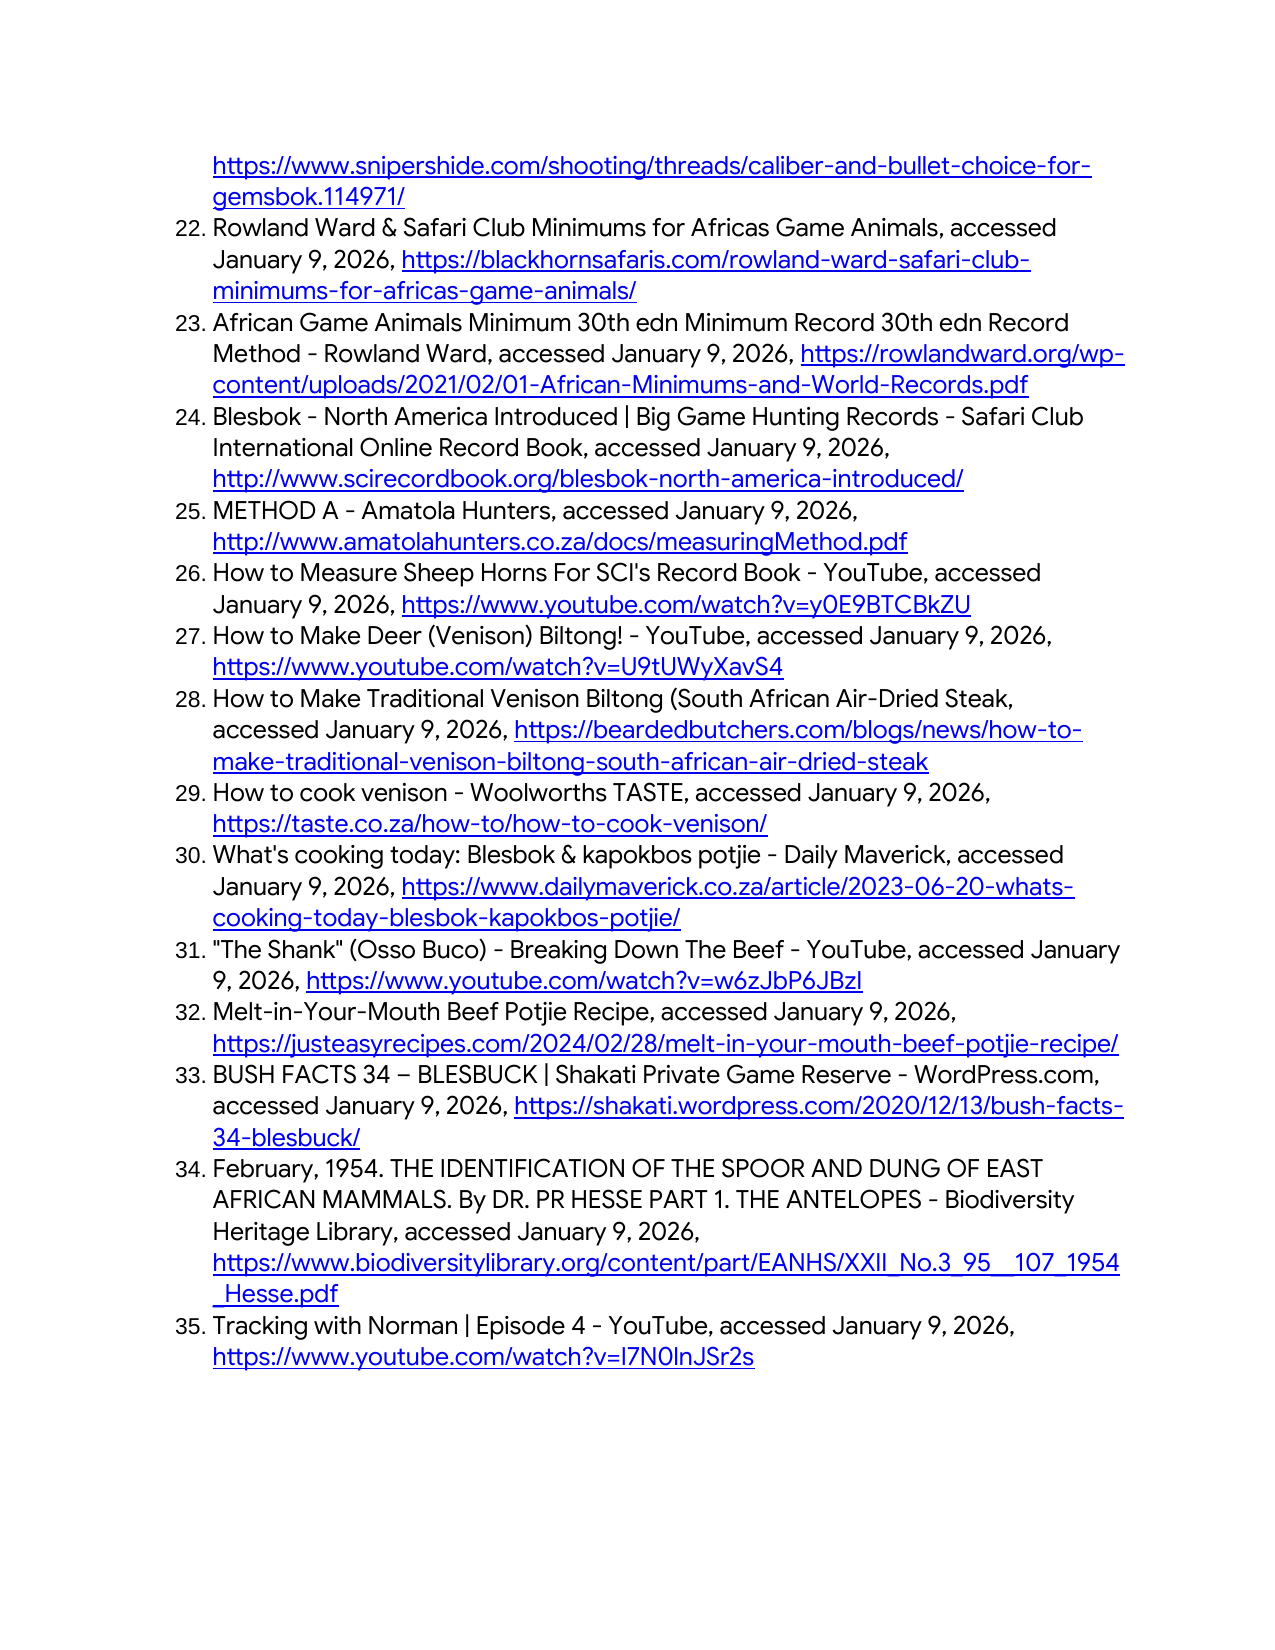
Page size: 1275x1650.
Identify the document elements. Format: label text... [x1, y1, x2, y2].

list How to Measure Sheep Horns For SCI's Record Book - YouTube, accessed January 9, 2026, https://www.youtube.com/watch?v=y0E9BTCBkZU [175, 558, 1125, 620]
list Rowland Ward & Safari Club Minimums for Africas Game Animals, accessed January 9, 2026, https://blackhornsafaris.com/rowland-ward-safari-club-minimums-for-africas-game-animals/ [175, 213, 1125, 307]
list BUSH FACTS 34 – BLESBUCK | Shakati Private Game Reserve - WordPress.com, accessed January 9, 2026, https://shakati.wordpress.com/2020/12/13/bush-facts-34-blesbuck/ [175, 1059, 1125, 1153]
list METHOD A - Amatola Hunters, accessed January 9, 2026, http://www.amatolahunters.co.za/docs/measuringMethod.pdf [175, 495, 1125, 558]
list February, 1954. THE IDENTIFICATION OF THE SPOOR AND DUNG OF EAST AFRICAN MAMMALS. By DR. PR HESSE PART 1. THE ANTELOPES - Biodiversity Heritage Library, accessed January 9, 2026, https://www.biodiversitylibrary.org/content/part/EANHS/XXII_No.3_95__107_1954_Hesse.pdf [175, 1153, 1125, 1310]
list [175, 150, 1125, 213]
list What's cooking today: Blesbok & kapokbos potjie - Daily Maverick, accessed January 9, 2026, https://www.dailymaverick.co.za/article/2023-06-20-whats-cooking-today-blesbok-kapokbos-potjie/ [175, 840, 1125, 934]
list Tracking with Norman | Episode 4 - YouTube, accessed January 9, 2026, https://www.youtube.com/watch?v=I7N0lnJSr2s [175, 1310, 1125, 1373]
list How to Make Deer (Venison) Biltong! - YouTube, accessed January 9, 2026, https://www.youtube.com/watch?v=U9tUWyXavS4 [175, 620, 1125, 683]
list How to cook venison - Woolworths TASTE, accessed January 9, 2026, https://taste.co.za/how-to/how-to-cook-venison/ [175, 777, 1125, 840]
list African Game Animals Minimum 30th edn Minimum Record 30th edn Record Method - Rowland Ward, accessed January 9, 2026, https://rowlandward.org/wp-content/uploads/2021/02/01-African-Minimums-and-World-Records.pdf [175, 307, 1125, 401]
list "The Shank" (Osso Buco) - Breaking Down The Beef - YouTube, accessed January 9, 2026, https://www.youtube.com/watch?v=w6zJbP6JBzI [175, 934, 1125, 997]
list Blesbok - North America Introduced | Big Game Hunting Records - Safari Club International Online Record Book, accessed January 9, 2026, http://www.scirecordbook.org/blesbok-north-america-introduced/ [175, 401, 1125, 495]
list How to Make Traditional Venison Biltong (South African Air-Dried Steak, accessed January 9, 2026, https://beardedbutchers.com/blogs/news/how-to-make-traditional-venison-biltong-south-african-air-dried-steak [175, 683, 1125, 777]
list Melt-in-Your-Mouth Beef Potjie Recipe, accessed January 9, 2026, https://justeasyrecipes.com/2024/02/28/melt-in-your-mouth-beef-potjie-recipe/ [175, 997, 1125, 1059]
